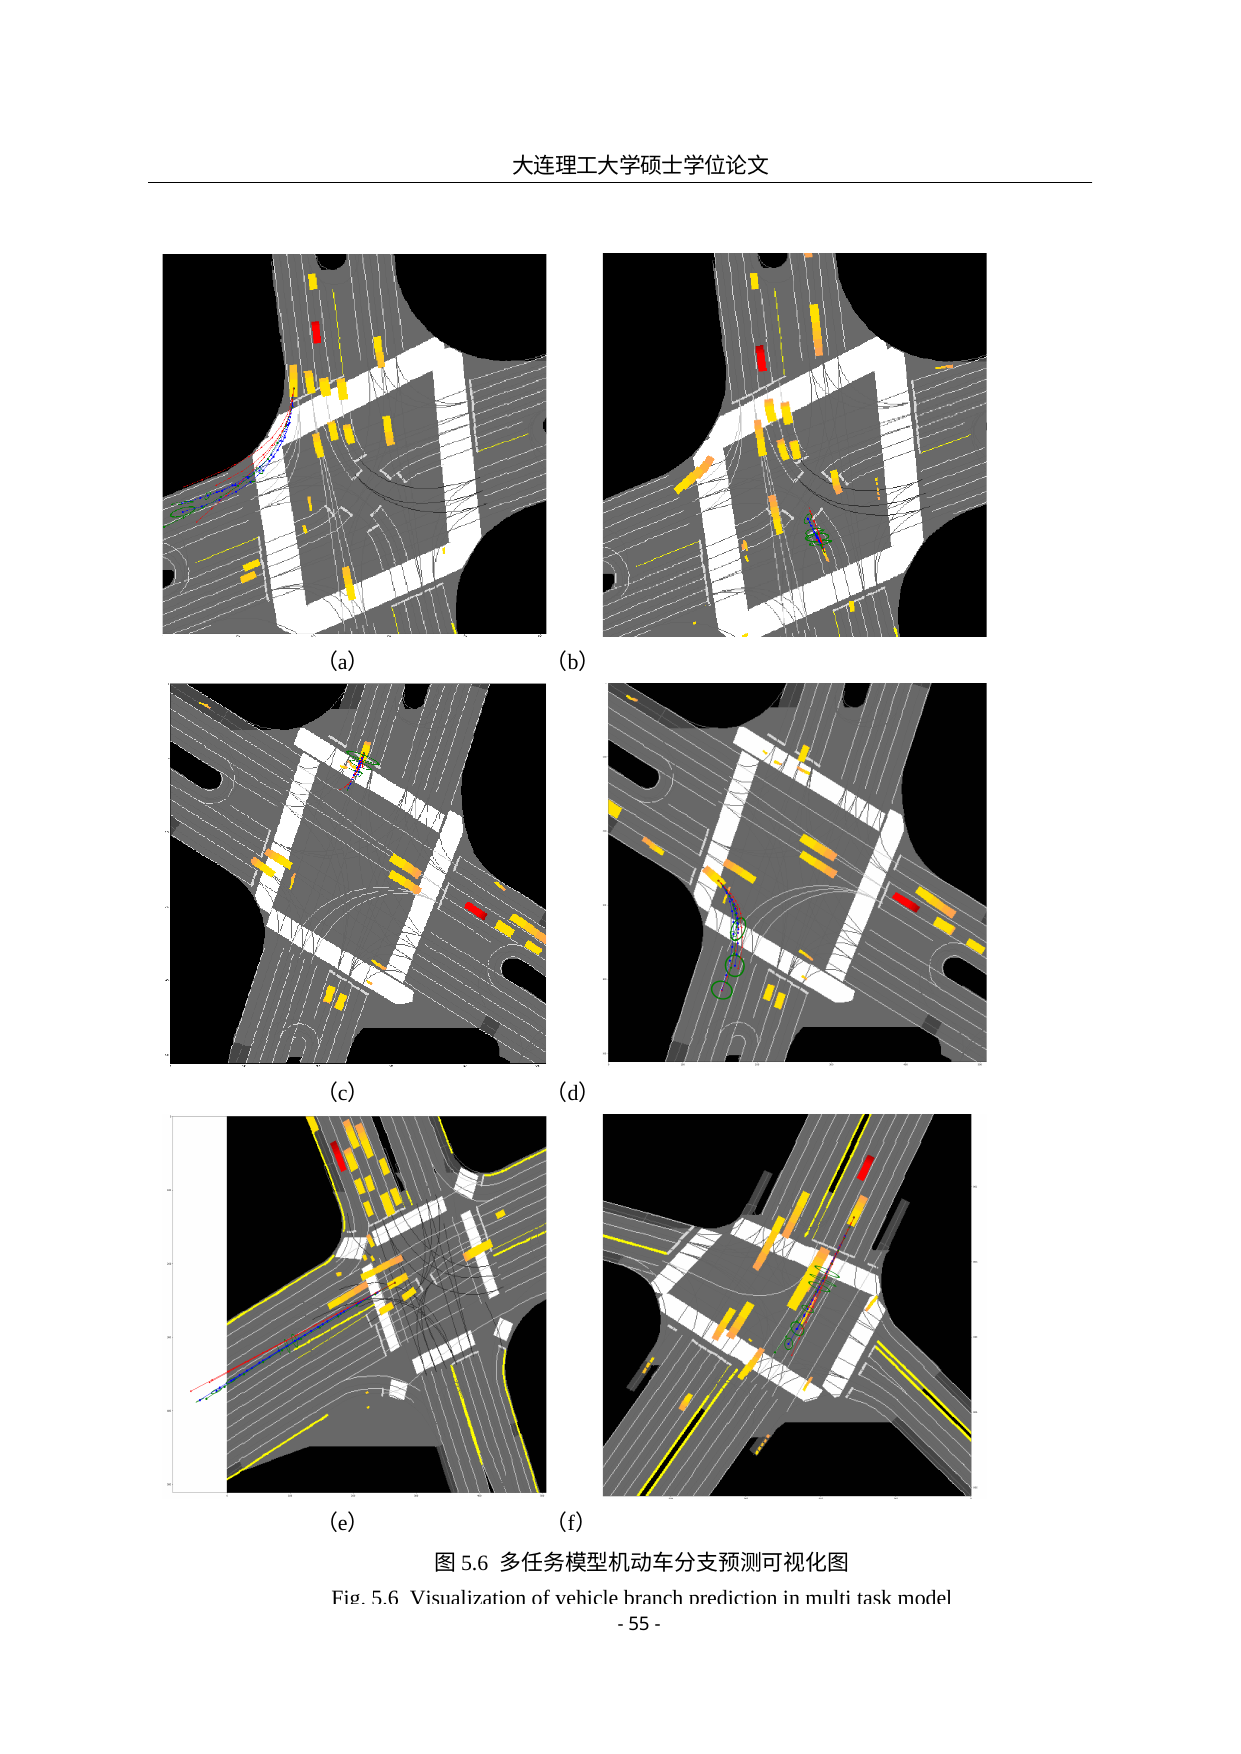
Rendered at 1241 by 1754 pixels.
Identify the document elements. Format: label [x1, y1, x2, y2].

picture [602, 253, 987, 637]
picture [162, 253, 547, 637]
picture [162, 683, 547, 1068]
picture [162, 1114, 547, 1499]
picture [602, 1114, 987, 1499]
picture [602, 683, 987, 1068]
